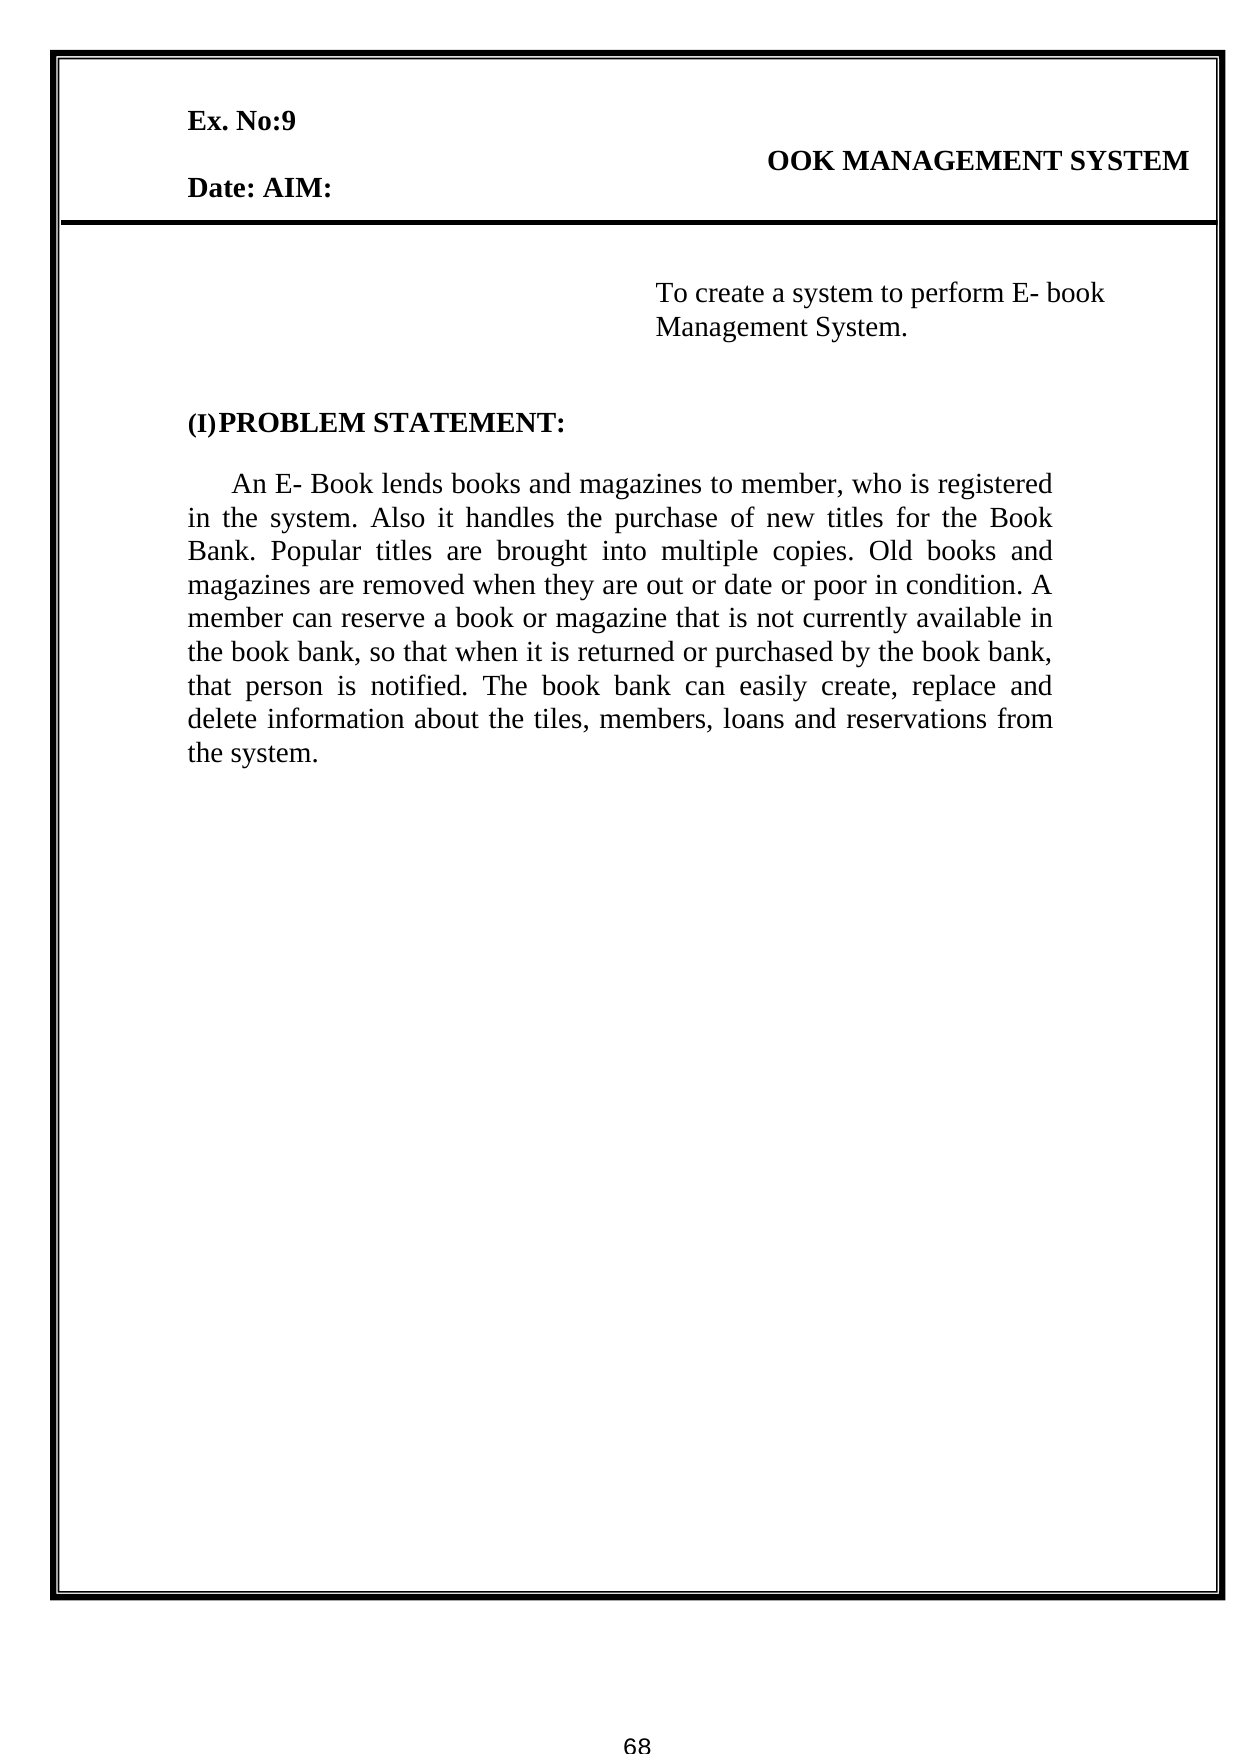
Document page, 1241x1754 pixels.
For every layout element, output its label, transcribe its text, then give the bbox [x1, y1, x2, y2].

text To create a system to perform E- book Management System. [655, 275, 1196, 342]
subtitle PROBLEM STATEMENT: [188, 405, 1196, 439]
subtitle OOK MANAGEMENT SYSTEM [767, 143, 1196, 177]
text An E- Book lends books and magazines to member, who is registered in the system. Also it handles the purchase of new titles for the Book Bank. Popular titles are brought into multiple copies. Old books and magazines are removed when they are out or date or poor in condition. A member can reserve a book or magazine that is not currently available in the book bank, so that when it is returned or purchased by the book bank, that person is notified. The book bank can easily create, replace and delete information about the tiles, members, loans and reservations from the system. [187, 466, 1054, 768]
text Date: AIM: [187, 170, 611, 203]
text Ex. No:9 [187, 103, 611, 136]
